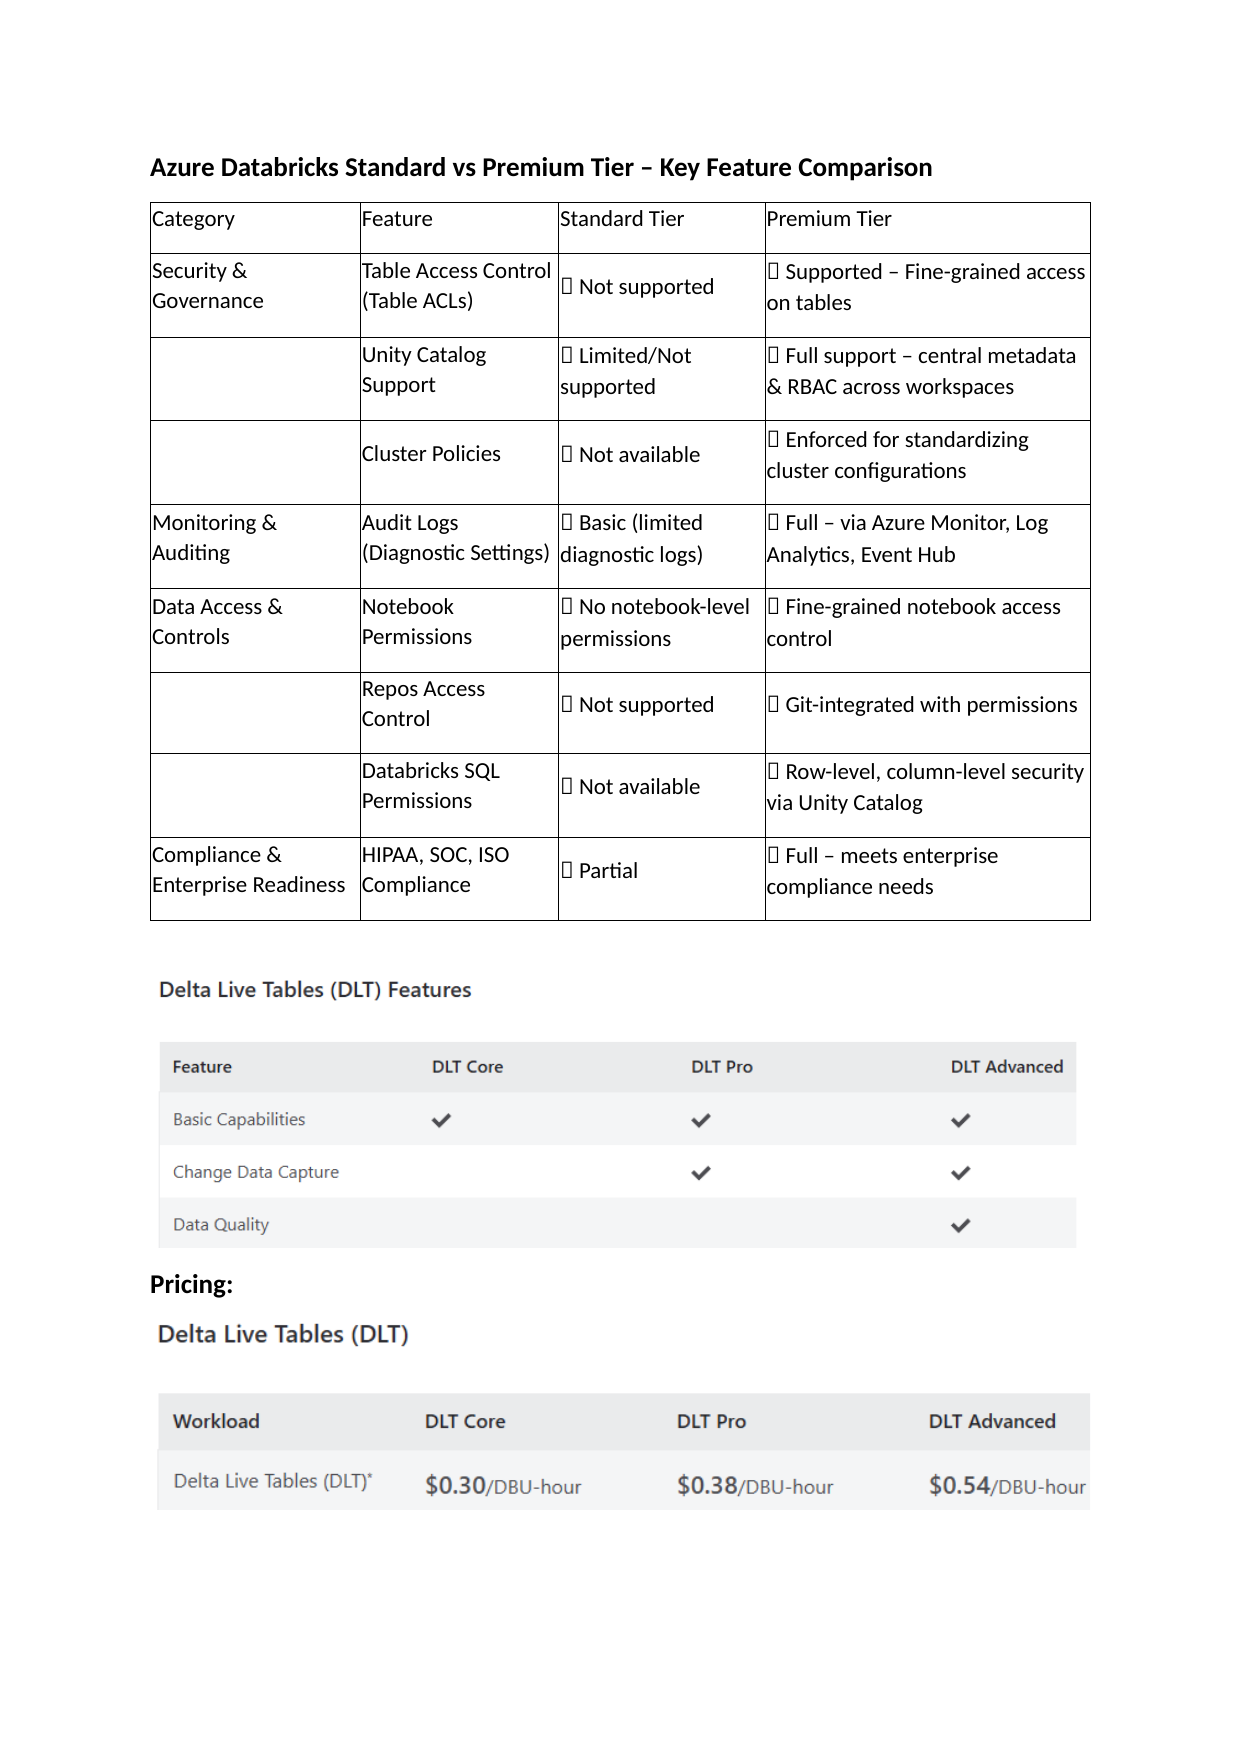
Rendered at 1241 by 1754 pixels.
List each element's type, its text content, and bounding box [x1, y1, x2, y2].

table_cell ✅ Supported – Fine-grained access on tables [766, 254, 1090, 337]
table_cell ❌ Basic (limited diagnostic logs) [559, 505, 765, 588]
table_cell Audit Logs (Diagnostic Settings) [361, 505, 558, 588]
table_cell ✅ Row-level, column-level security via Unity Catalog [766, 754, 1090, 836]
table_cell Security & Governance [151, 254, 360, 337]
table_cell [151, 338, 360, 420]
picture [150, 1319, 1091, 1510]
table_cell ❌ Not available [559, 421, 765, 504]
table_cell Notebook Permissions [361, 589, 558, 672]
table_header Category [151, 203, 360, 253]
table_cell Compliance & Enterprise Readiness [151, 838, 360, 920]
table_cell ❌ Not supported [559, 673, 765, 753]
table_cell ✅ Enforced for standardizing cluster configurations [766, 421, 1090, 504]
table_cell Databricks SQL Permissions [361, 754, 558, 836]
table_cell ✅ Fine-grained notebook access control [766, 589, 1090, 672]
table_cell Table Access Control (Table ACLs) [361, 254, 558, 337]
table_cell ✅ Full – via Azure Monitor, Log Analytics, Event Hub [766, 505, 1090, 588]
text Azure Databricks Standard vs Premium Tier – Key Feature Comparison [150, 150, 1090, 183]
table_cell ❌ Limited/Not supported [559, 338, 765, 420]
table_cell ✅ Full support – central metadata & RBAC across workspaces [766, 338, 1090, 420]
table_cell ✅ Git-integrated with permissions [766, 673, 1090, 753]
table_cell ✅ Partial [559, 838, 765, 920]
table_cell HIPAA, SOC, ISO Compliance [361, 838, 558, 920]
table_header Premium Tier [766, 203, 1090, 253]
table_cell Data Access & Controls [151, 589, 360, 672]
table_cell Cluster Policies [361, 421, 558, 504]
text Pricing: [150, 1267, 1090, 1300]
table_cell [151, 754, 360, 836]
table_cell ❌ Not supported [559, 254, 765, 337]
picture [150, 973, 1077, 1248]
table_cell [151, 673, 360, 753]
table_cell ❌ No notebook-level permissions [559, 589, 765, 672]
table_header Feature [361, 203, 558, 253]
table_cell Unity Catalog Support [361, 338, 558, 420]
table_cell [151, 421, 360, 504]
table_cell ❌ Not available [559, 754, 765, 836]
table_cell ✅ Full – meets enterprise compliance needs [766, 838, 1090, 920]
table_cell Monitoring & Auditing [151, 505, 360, 588]
table_header Standard Tier [559, 203, 765, 253]
table_cell Repos Access Control [361, 673, 558, 753]
